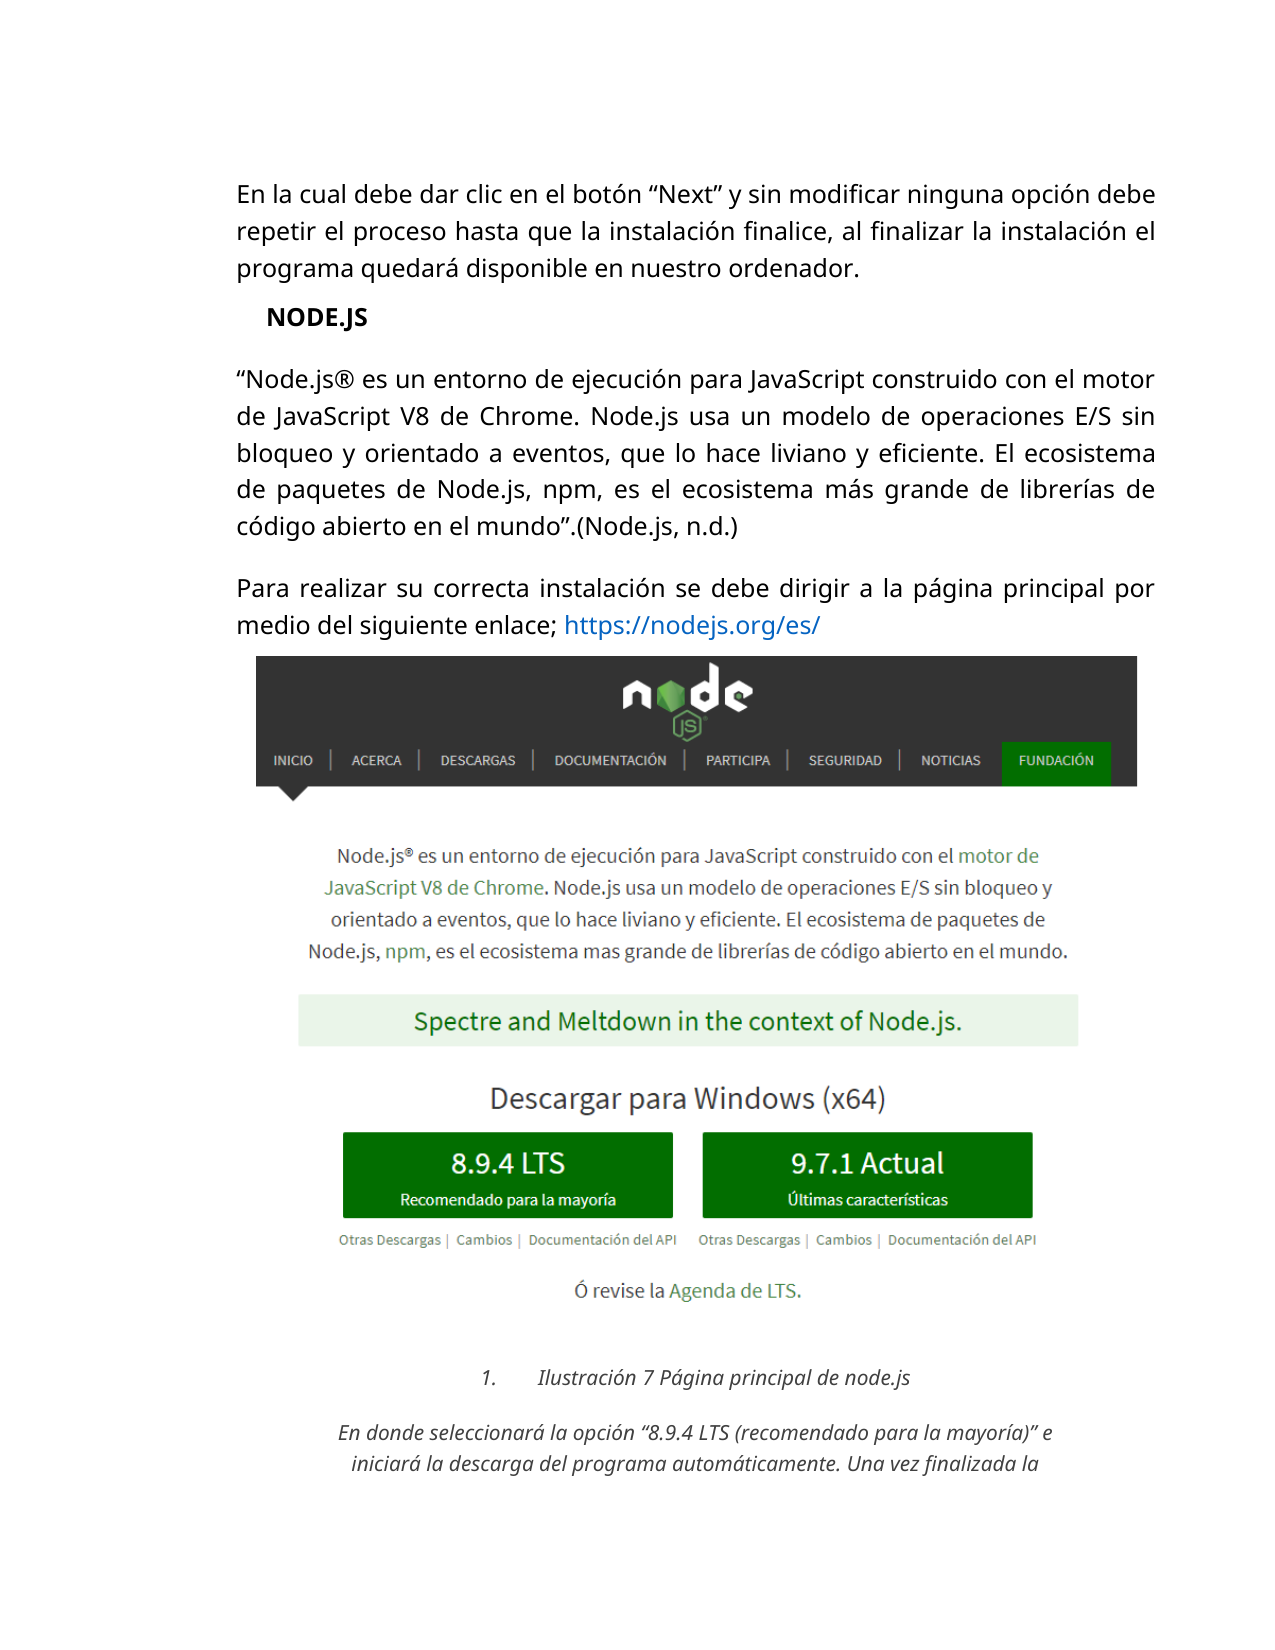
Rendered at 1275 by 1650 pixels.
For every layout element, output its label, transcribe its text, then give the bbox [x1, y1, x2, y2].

text “Node.js® es un entorno de ejecución para JavaScript construido con el motor de JavaScript V8 de Chrome. Node.js usa un modelo de operaciones E/S sin bloqueo y orientado a eventos, que lo hace liviano y eficiente. El ecosistema de paquetes de Node.js, npm, es el ecosistema más grande de librerías de código abierto en el mundo”.(Node.js, n.d.) [236, 362, 1157, 543]
text En la cual debe dar clic en el botón “Next” y sin modificar ninguna opción debe repetir el proceso hasta que la instalación finalice, al finalizar la instalación el programa quedará disponible en nuestro ordenador. [236, 177, 1157, 285]
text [326, 1418, 1067, 1478]
list Ilustración 7 Página principal de node.js [326, 1363, 1067, 1391]
picture [256, 656, 1138, 1338]
text Para realizar su correcta instalación se debe dirigir a la página principal por medio del siguiente enlace; https://nodejs.org/es/ [236, 571, 1157, 641]
text NODE.JS [266, 300, 1157, 334]
